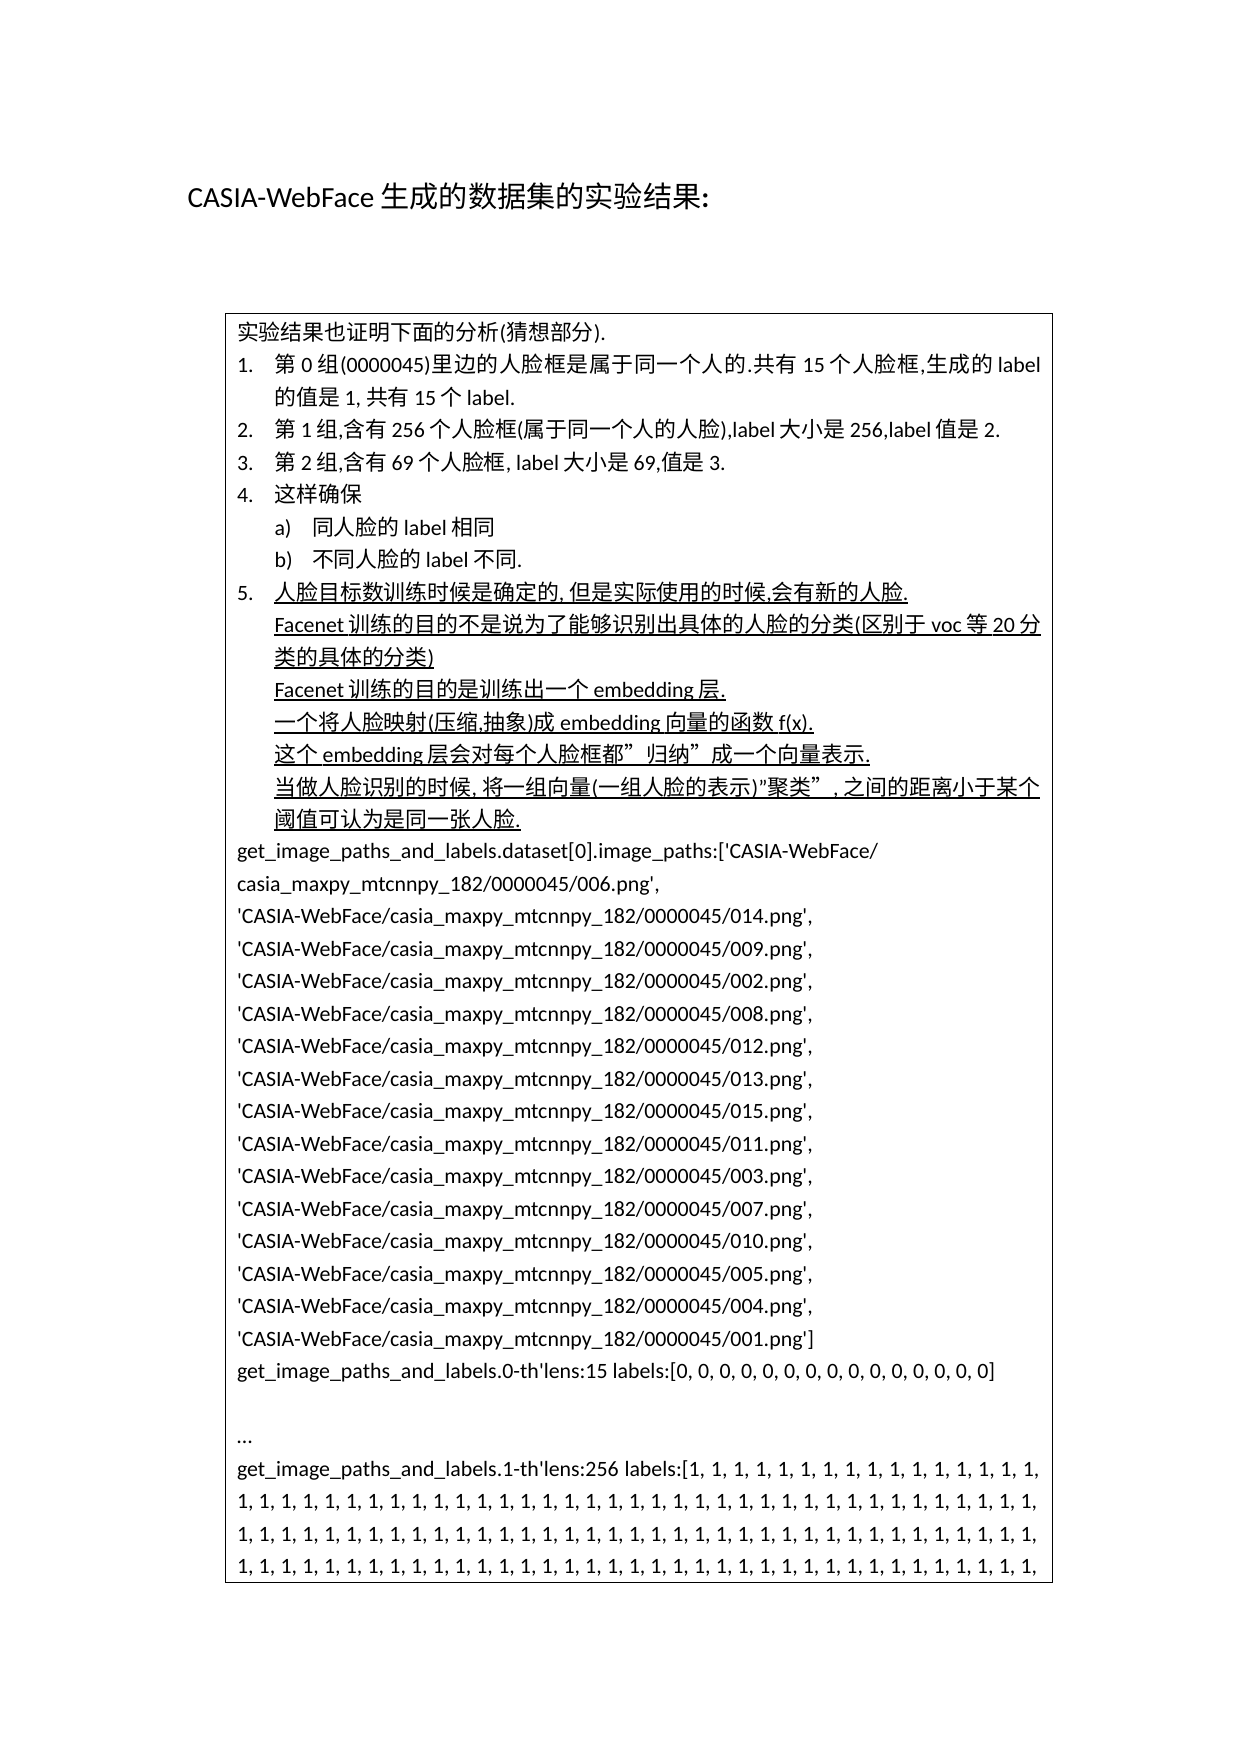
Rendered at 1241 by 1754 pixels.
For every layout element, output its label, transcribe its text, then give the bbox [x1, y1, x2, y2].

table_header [226, 314, 1052, 1582]
subtitle CASIA-WebFace生成的数据集的实验结果: [187, 162, 1053, 227]
